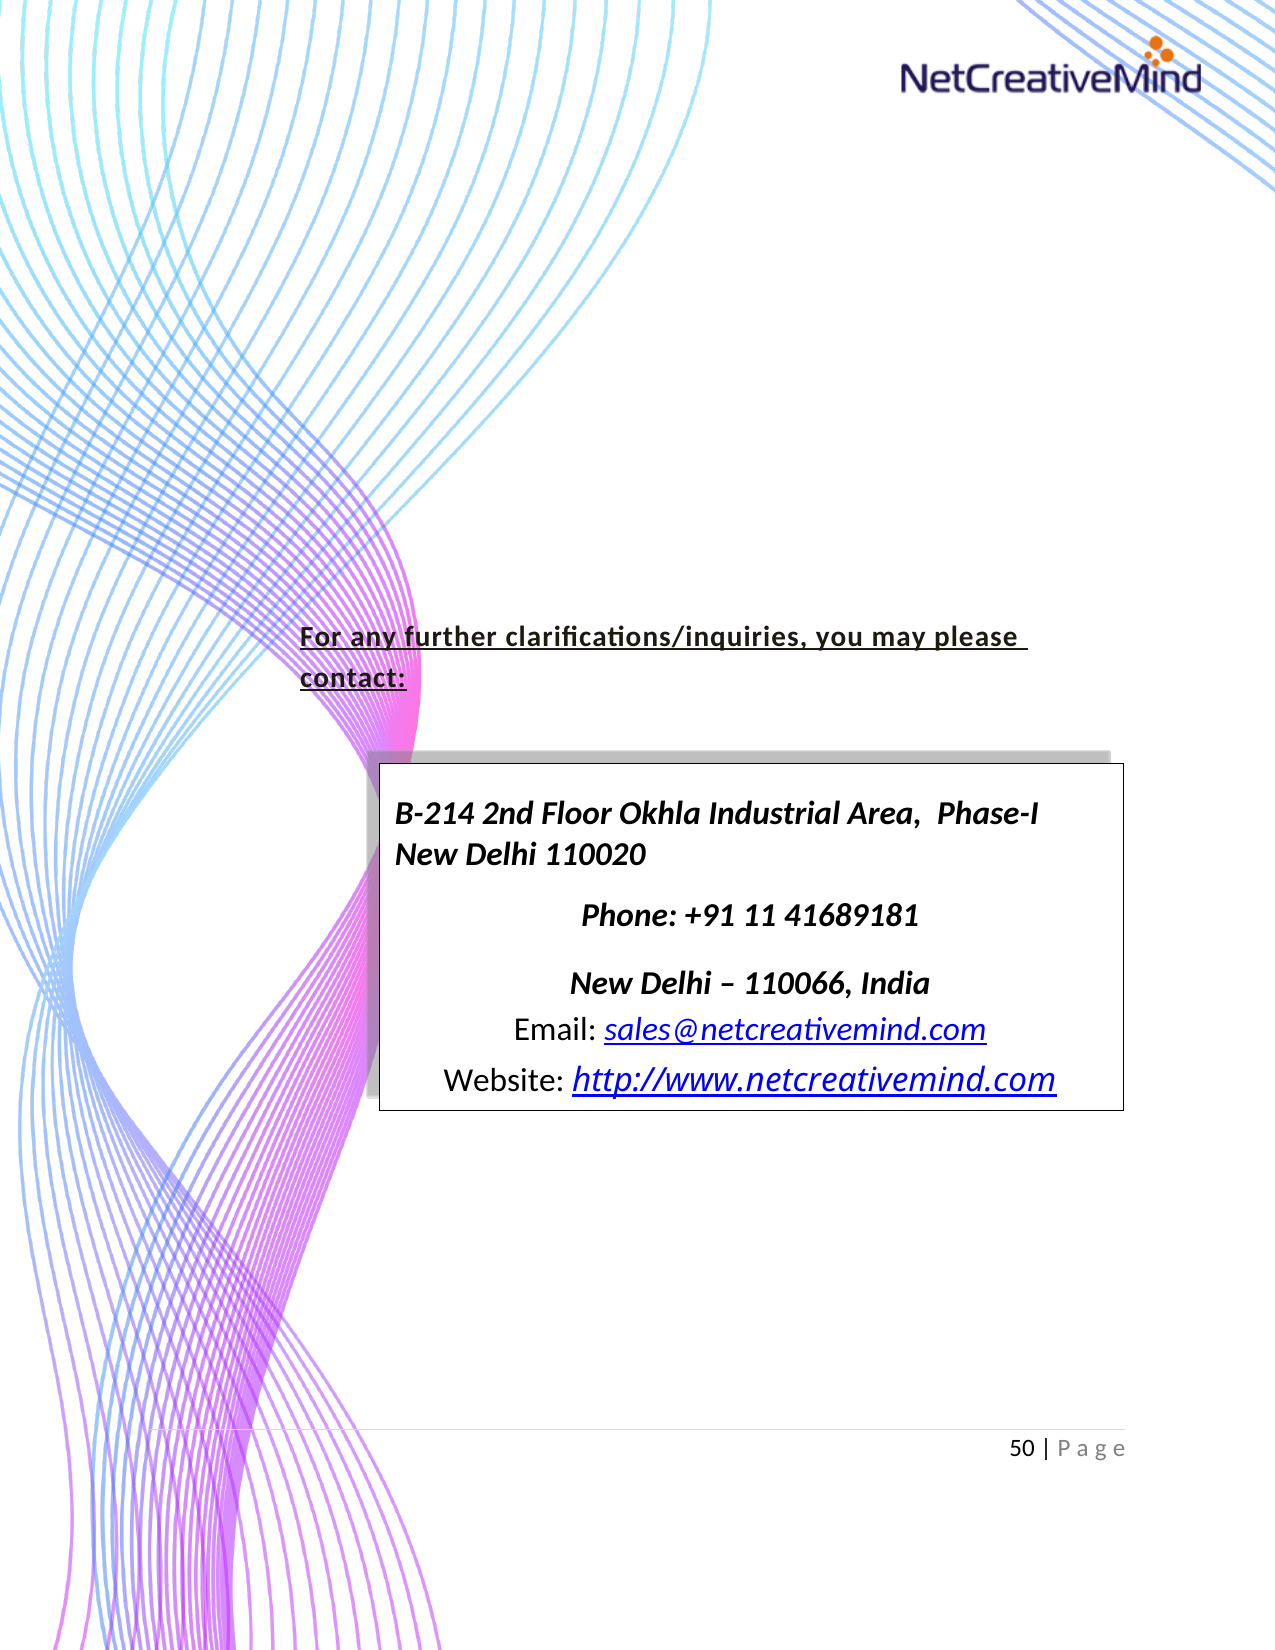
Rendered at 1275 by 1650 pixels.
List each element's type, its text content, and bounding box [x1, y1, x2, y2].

text For any further clarifications/inquiries, you may please contact: [300, 618, 1125, 694]
picture [0, 0, 1275, 1650]
